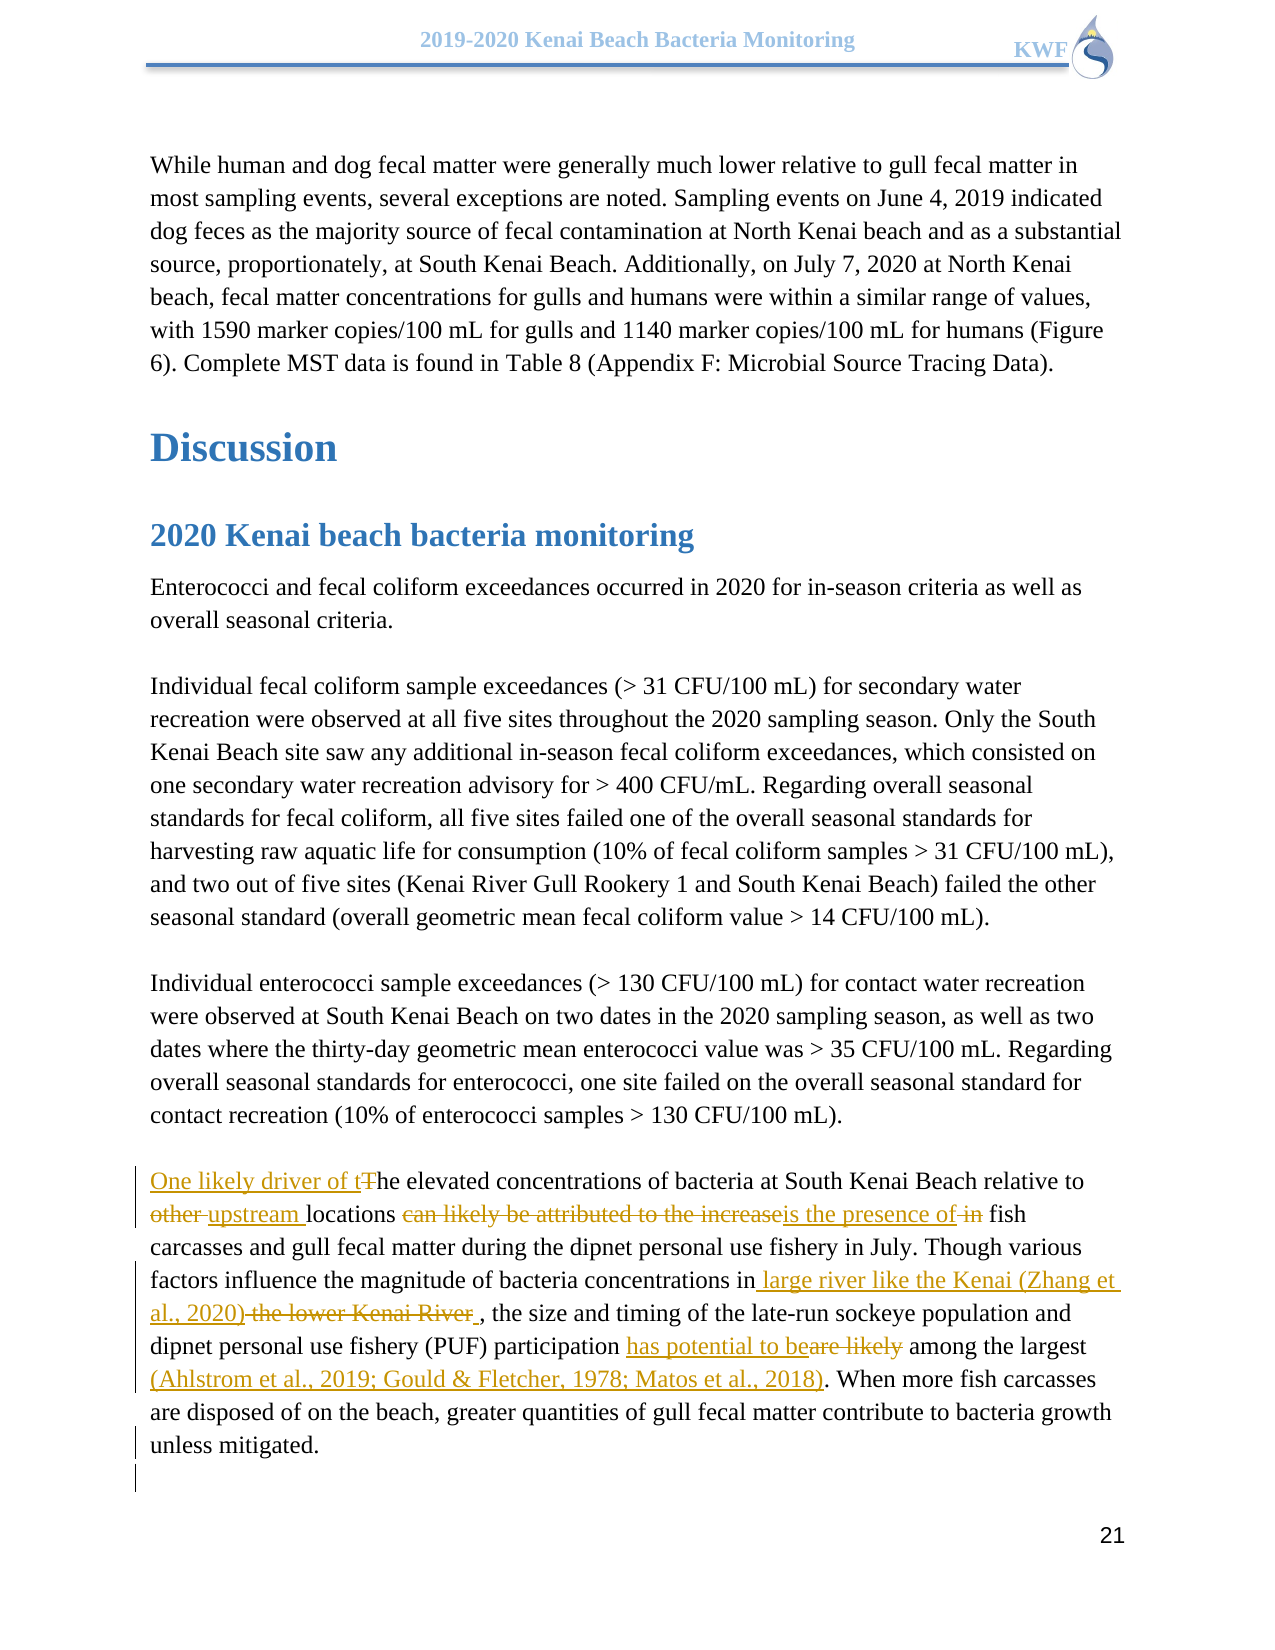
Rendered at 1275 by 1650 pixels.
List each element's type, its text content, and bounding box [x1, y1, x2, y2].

text Individual fecal coliform sample exceedances (> 31 CFU/100 mL) for secondary water recreation were observed at all five sites throughout the 2020 sampling season. Only the South Kenai Beach site saw any additional in-season fecal coliform exceedances, which consisted on one secondary water recreation advisory for > 400 CFU/mL. Regarding overall seasonal standards for fecal coliform, all five sites failed one of the overall seasonal standards for harvesting raw aquatic life for consumption (10% of fecal coliform samples > 31 CFU/100 mL), and two out of five sites (Kenai River Gull Rookery 1 and South Kenai Beach) failed the other seasonal standard (overall geometric mean fecal coliform value > 14 CFU/100 mL). [150, 671, 1125, 931]
text Enterococci and fecal coliform exceedances occurred in 2020 for in-season criteria as well as overall seasonal criteria. [150, 572, 1125, 634]
text he elevated concentrations of bacteria at South Kenai Beach relative to locations fish carcasses and gull fecal matter during the dipnet personal use fishery in July. Though various factors influence the magnitude of bacteria concentrations in, the size and timing of the late-run sockeye population and dipnet personal use fishery (PUF) participation among the largest. When more fish carcasses are disposed of on the beach, greater quantities of gull fecal matter contribute to bacteria growth unless mitigated. [150, 1166, 1125, 1459]
text Individual enterococci sample exceedances (> 130 CFU/100 mL) for contact water recreation were observed at South Kenai Beach on two dates in the 2020 sampling season, as well as two dates where the thirty-day geometric mean enterococci value was > 35 CFU/100 mL. Regarding overall seasonal standards for enterococci, one site failed on the overall seasonal standard for contact recreation (10% of enterococci samples > 130 CFU/100 mL). [150, 968, 1125, 1129]
subtitle Discussion [150, 423, 1125, 471]
subtitle 2020 Kenai beach bacteria monitoring [150, 515, 1125, 554]
picture [1069, 13, 1118, 79]
text While human and dog fecal matter were generally much lower relative to gull fecal matter in most sampling events, several exceptions are noted. Sampling events on June 4, 2019 indicated dog feces as the majority source of fecal contamination at North Kenai beach and as a substantial source, proportionately, at South Kenai Beach. Additionally, on July 7, 2020 at North Kenai beach, fecal matter concentrations for gulls and humans were within a similar range of values, with 1590 marker copies/100 mL for gulls and 1140 marker copies/100 mL for humans (Figure 6). Complete MST data is found in Table 8 (Appendix F: Microbial Source Tracing Data). [150, 150, 1125, 377]
